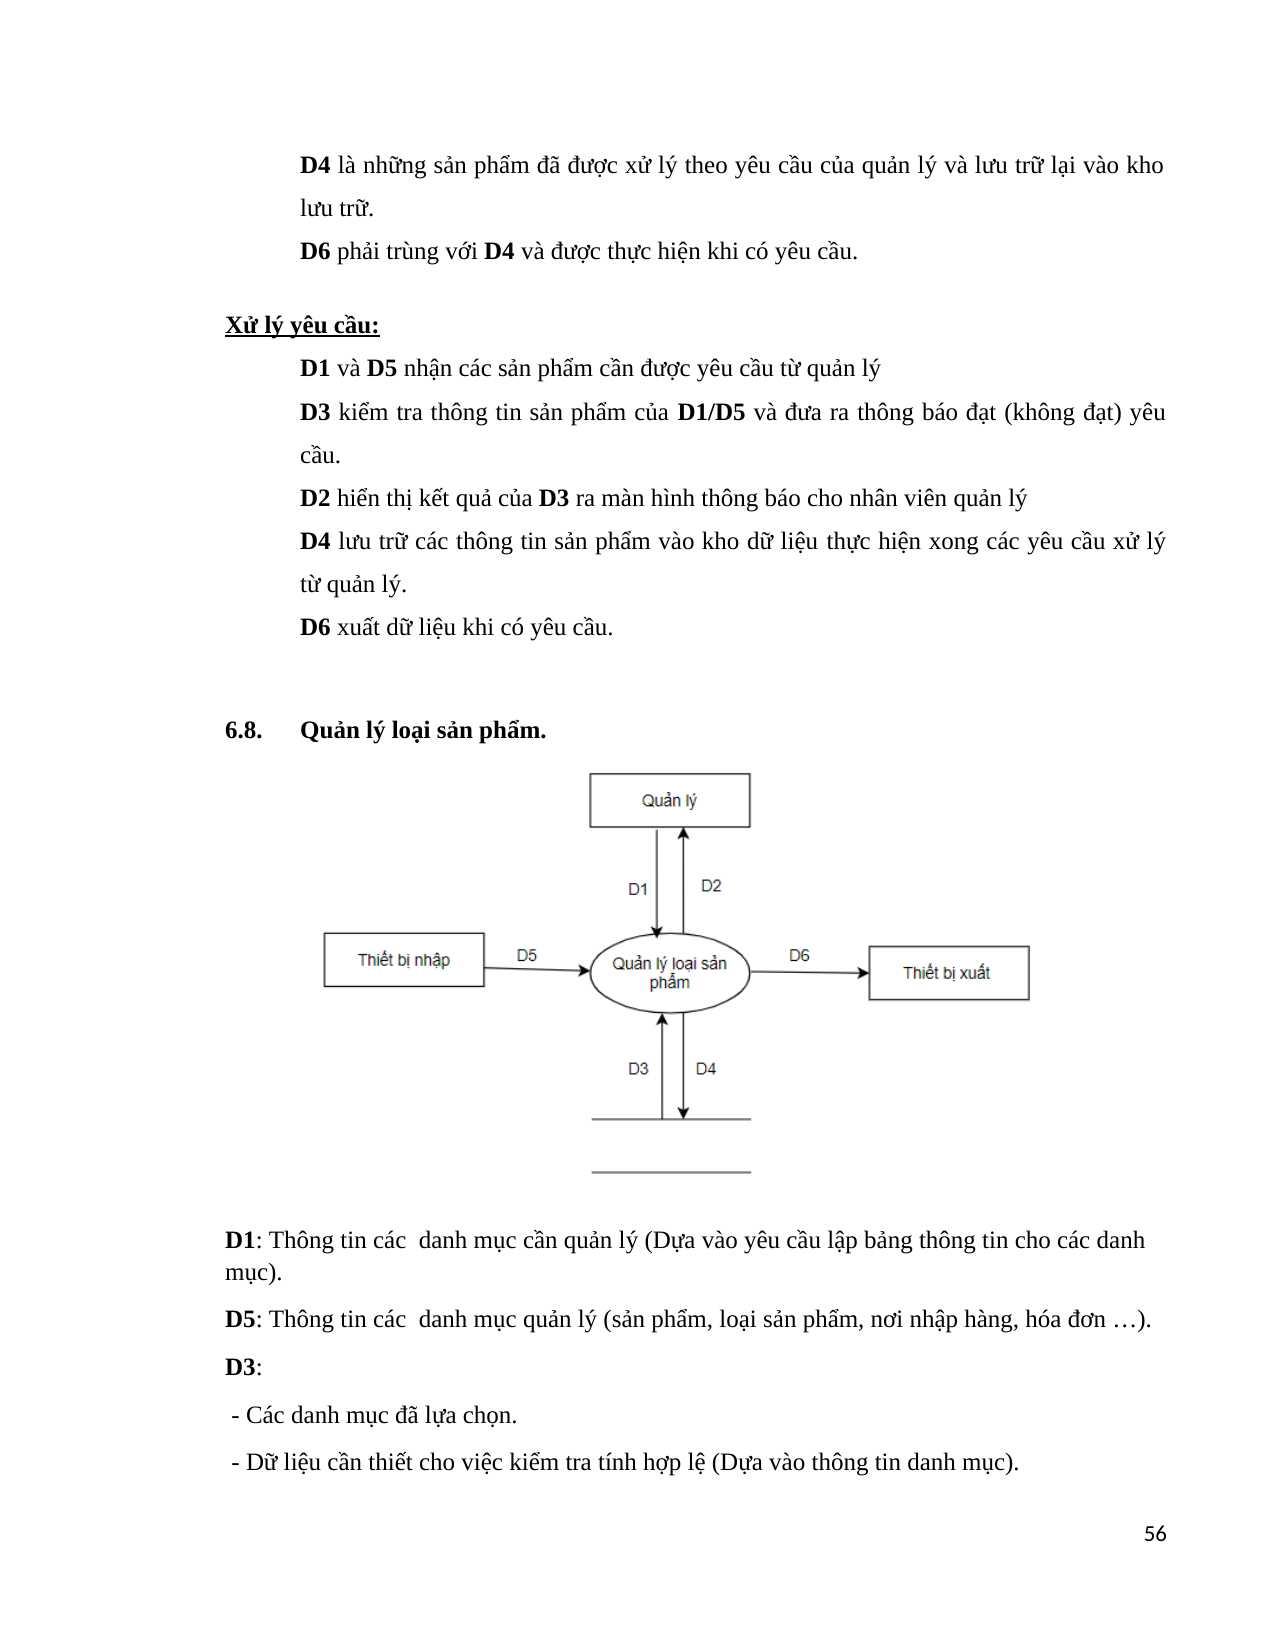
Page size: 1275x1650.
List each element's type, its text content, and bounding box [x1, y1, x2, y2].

picture [300, 758, 1056, 1195]
text D4 lưu trữ các thông tin sản phẩm vào kho dữ liệu thực hiện xong các yêu cầu xử lý từ quản lý. [300, 526, 1167, 598]
text - Dữ liệu cần thiết cho việc kiểm tra tính hợp lệ (Dựa vào thông tin danh mục). [225, 1447, 1167, 1476]
text D3 kiểm tra thông tin sản phẩm của D1/D5 và đưa ra thông báo đạt (không đạt) yêu cầu. [300, 397, 1167, 468]
text D6 xuất dữ liệu khi có yêu cầu. [225, 612, 1167, 641]
text D2 hiển thị kết quả của D3 ra màn hình thông báo cho nhân viên quản lý [300, 483, 1167, 512]
text D3: [225, 1352, 1167, 1381]
text D6 phải trùng với D4 và được thực hiện khi có yêu cầu. [225, 236, 1167, 265]
list Quản lý loại sản phẩm. [225, 715, 1167, 744]
text D4 là những sản phẩm đã được xử lý theo yêu cầu của quản lý và lưu trữ lại vào kho lưu trữ. [300, 150, 1167, 222]
text D1: Thông tin các danh mục cần quản lý (Dựa vào yêu cầu lập bảng thông tin cho các danh mục). [225, 1226, 1167, 1285]
text D1 và D5 nhận các sản phẩm cần được yêu cầu từ quản lý [150, 353, 1167, 382]
text - Các danh mục đã lựa chọn. [225, 1400, 1167, 1428]
text Xử lý yêu cầu: [225, 310, 1167, 339]
text D5: Thông tin các danh mục quản lý (sản phẩm, loại sản phẩm, nơi nhập hàng, hóa đơn …). [225, 1304, 1167, 1333]
